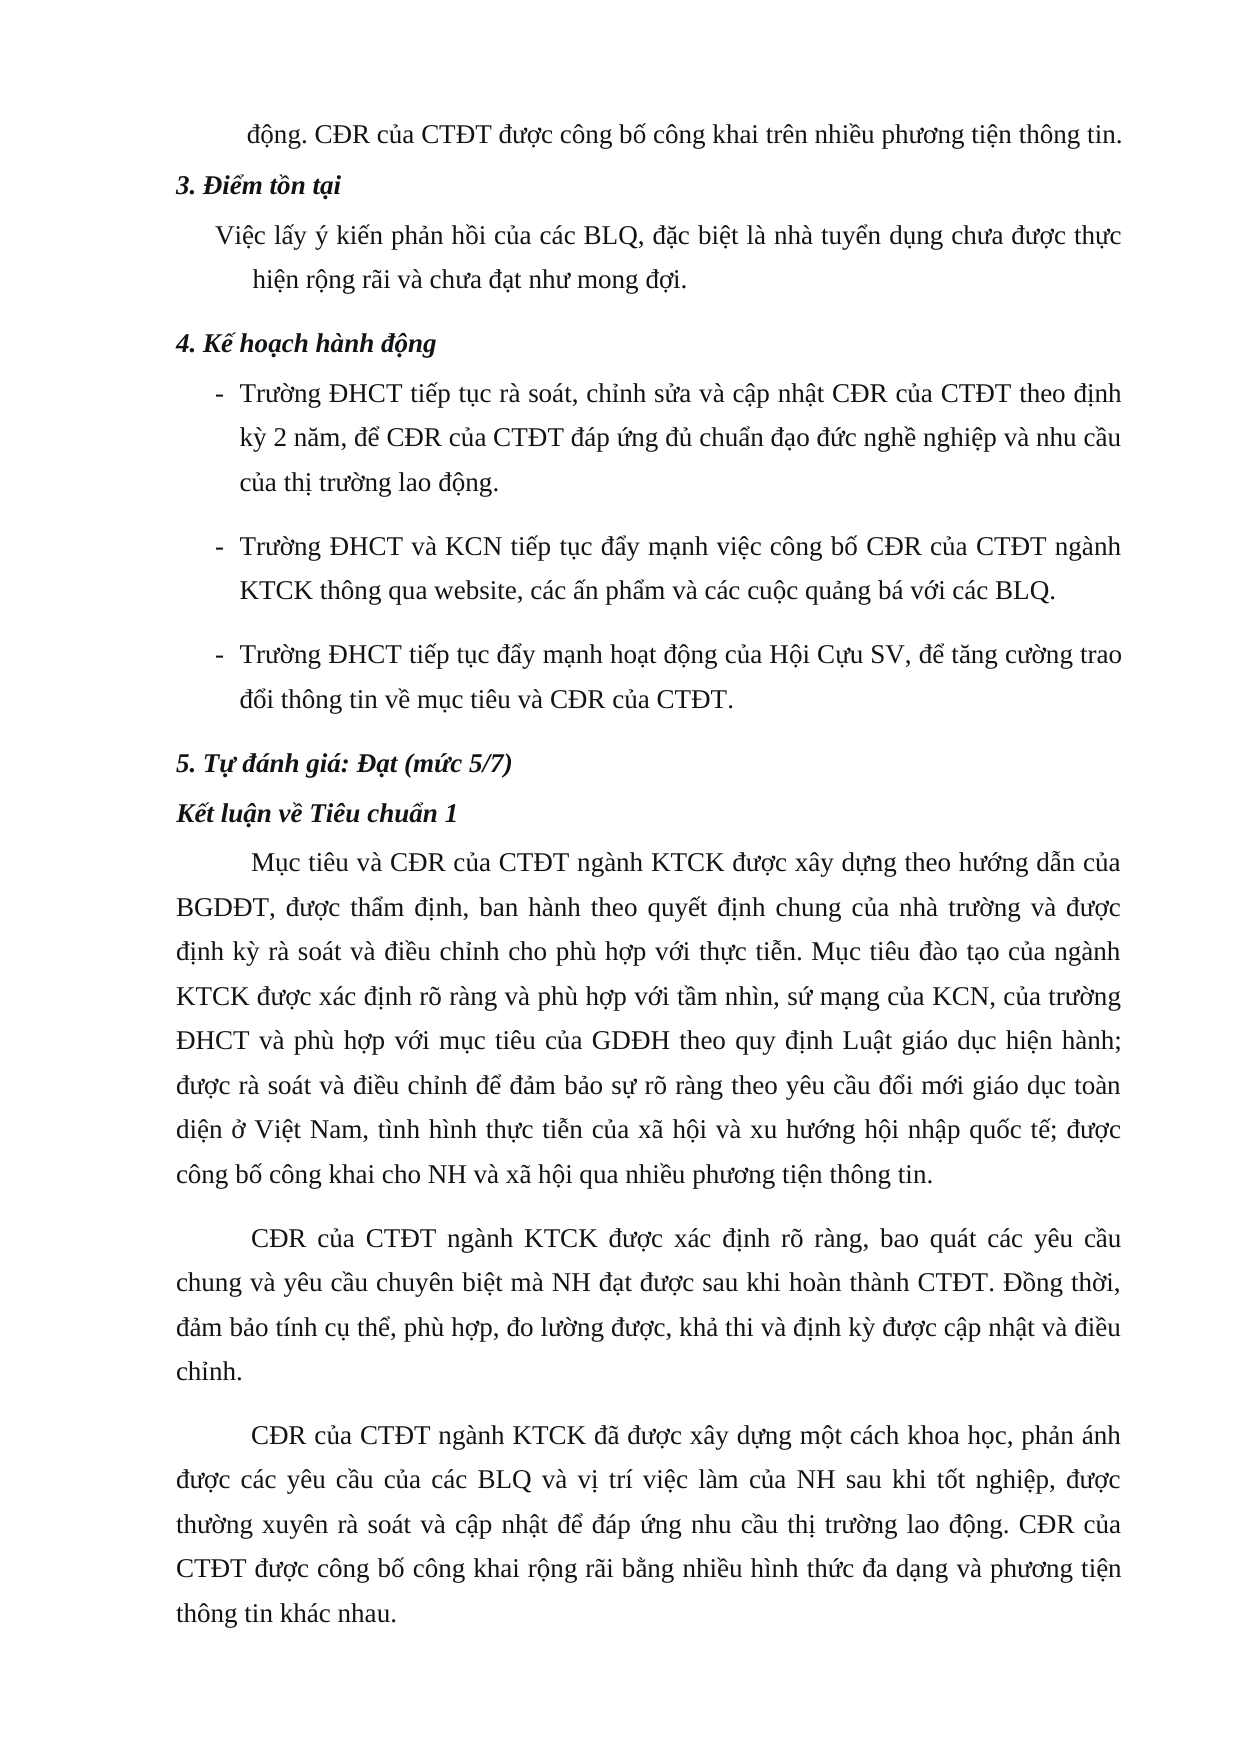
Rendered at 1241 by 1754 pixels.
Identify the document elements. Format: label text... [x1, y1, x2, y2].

text Mục tiêu và CĐR của CTĐT ngành KTCK được xây dựng theo hướng dẫn của BGDĐT, được thẩm định, ban hành theo quyết định chung của nhà trường và được định kỳ rà soát và điều chỉnh cho phù hợp với thực tiễn. Mục tiêu đào tạo của ngành KTCK được xác định rõ ràng và phù hợp với tầm nhìn, sứ mạng của KCN, của trường ĐHCT và phù hợp với mục tiêu của GDĐH theo quy định Luật giáo dục hiện hành; được rà soát và điều chỉnh để đảm bảo sự rõ ràng theo yêu cầu đổi mới giáo dục toàn diện ở Việt Nam, tình hình thực tiễn của xã hội và xu hướng hội nhập quốc tế; được công bố công khai cho NH và xã hội qua nhiều phương tiện thông tin. [176, 846, 1123, 1189]
list Kế hoạch hành động [176, 327, 1123, 358]
text Việc lấy ý kiến phản hồi của các BLQ, đặc biệt là nhà tuyển dụng chưa được thực hiện rộng rãi và chưa đạt như mong đợi. [215, 219, 1123, 294]
text Kết luận về Tiêu chuẩn 1 [176, 797, 1123, 828]
list Tự đánh giá: Đạt (mức 5/7) [176, 747, 1123, 778]
list Trường ĐHCT tiếp tục đẩy mạnh hoạt động của Hội Cựu SV, để tăng cường trao đổi thông tin về mục tiêu và CĐR của CTĐT. [215, 638, 1123, 714]
text CĐR của CTĐT ngành KTCK đã được xây dựng một cách khoa học, phản ánh được các yêu cầu của các BLQ và vị trí việc làm của NH sau khi tốt nghiệp, được thường xuyên rà soát và cập nhật để đáp ứng nhu cầu thị trường lao động. CĐR của CTĐT được công bố công khai rộng rãi bằng nhiều hình thức đa dạng và phương tiện thông tin khác nhau. [176, 1419, 1123, 1628]
list Điểm tồn tại [176, 169, 1123, 200]
list Trường ĐHCT tiếp tục rà soát, chỉnh sửa và cập nhật CĐR của CTĐT theo định kỳ 2 năm, để CĐR của CTĐT đáp ứng đủ chuẩn đạo đức nghề nghiệp và nhu cầu của thị trường lao động. [215, 377, 1123, 497]
list Trường ĐHCT và KCN tiếp tục đẩy mạnh việc công bố CĐR của CTĐT ngành KTCK thông qua website, các ấn phẩm và các cuộc quảng bá với các BLQ. [215, 530, 1123, 606]
text động. CĐR của CTĐT được công bố công khai trên nhiều phương tiện thông tin. [150, 118, 1123, 149]
text CĐR của CTĐT ngành KTCK được xác định rõ ràng, bao quát các yêu cầu chung và yêu cầu chuyên biệt mà NH đạt được sau khi hoàn thành CTĐT. Đồng thời, đảm bảo tính cụ thể, phù hợp, đo lường được, khả thi và định kỳ được cập nhật và điều chỉnh. [176, 1222, 1123, 1386]
